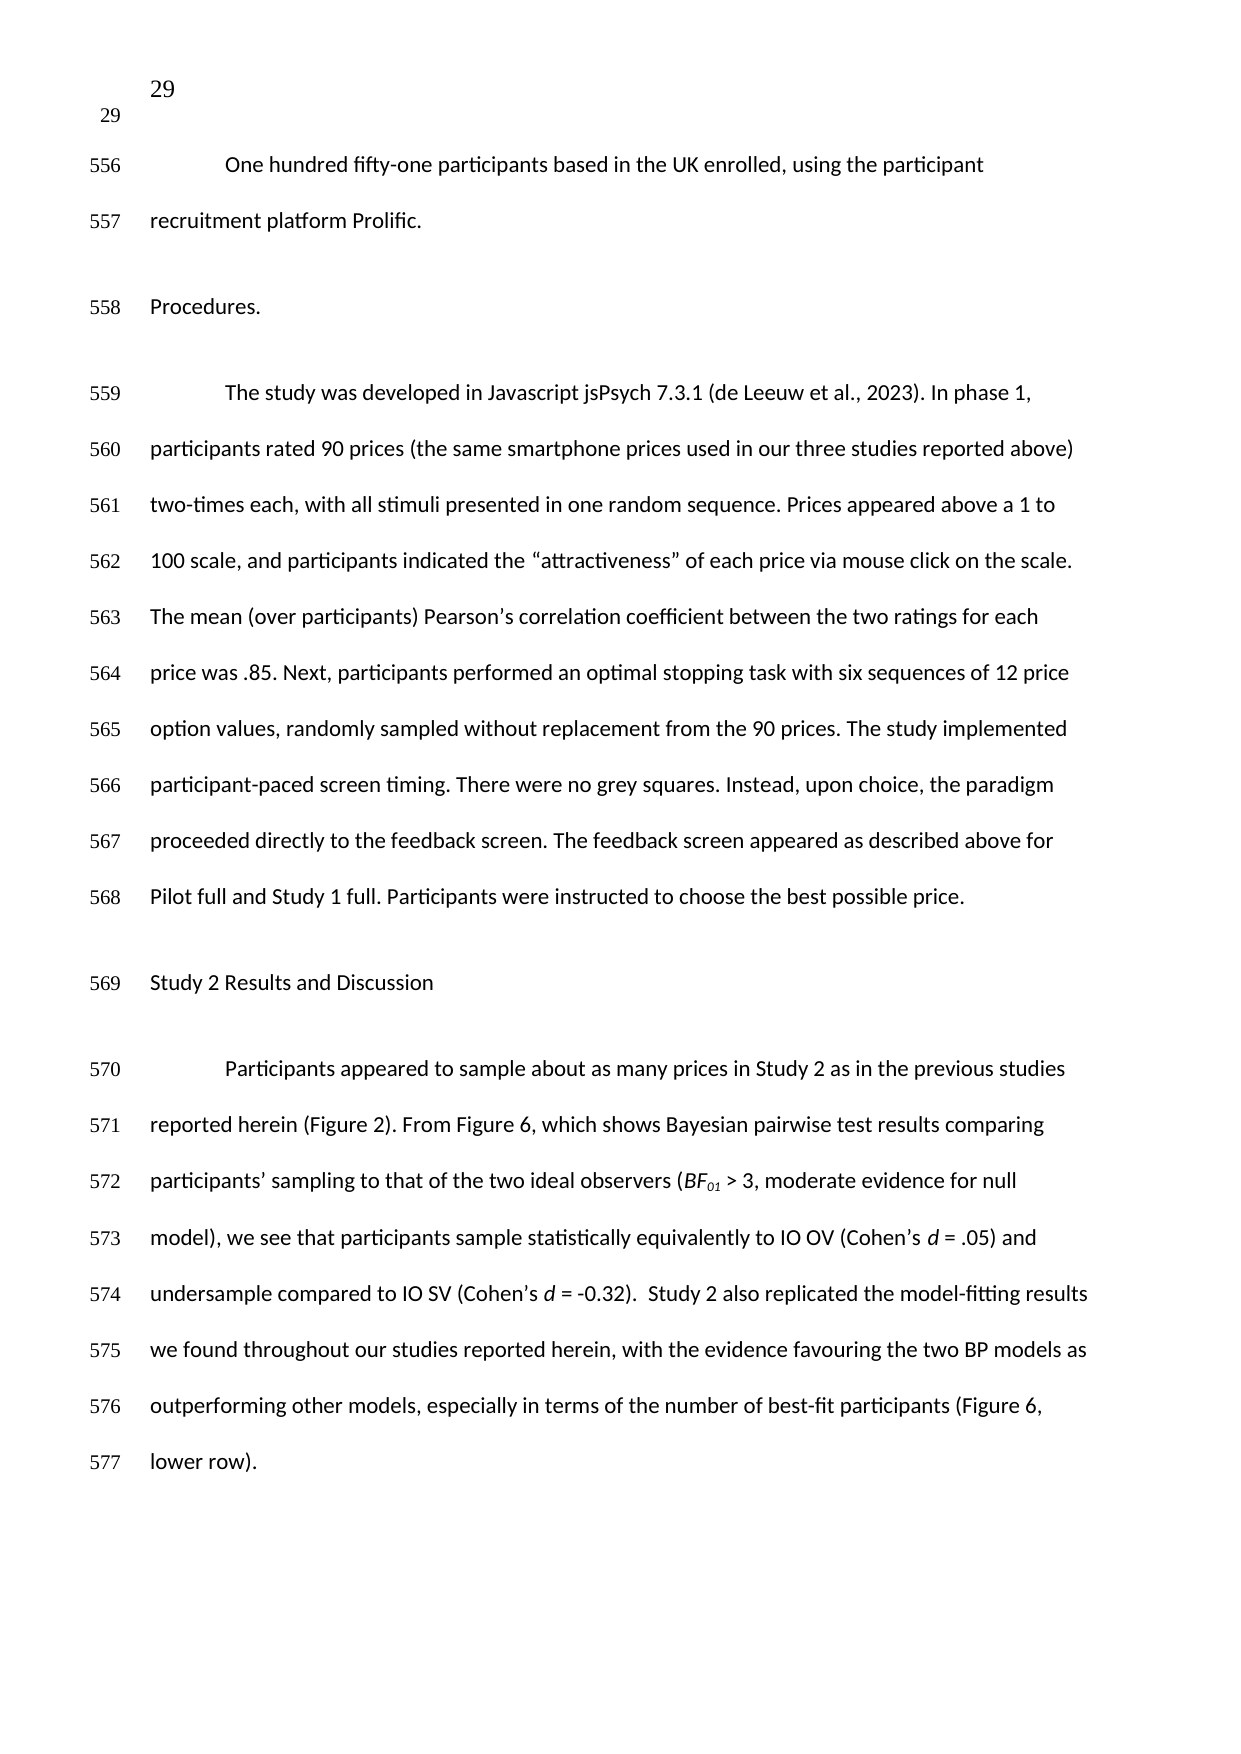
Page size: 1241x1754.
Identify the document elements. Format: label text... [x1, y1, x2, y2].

text Procedures. [150, 292, 1090, 320]
text The study was developed in Javascript jsPsych 7.3.1 (de Leeuw et al., 2023). In phase 1, participants rated 90 prices (the same smartphone prices used in our three studies reported above) two-times each, with all stimuli presented in one random sequence. Prices appeared above a 1 to 100 scale, and participants indicated the “attractiveness” of each price via mouse click on the scale. The mean (over participants) Pearson’s correlation coefficient between the two ratings for each price was .85. Next, participants performed an optimal stopping task with six sequences of 12 price option values, randomly sampled without replacement from the 90 prices. The study implemented participant-paced screen timing. There were no grey squares. Instead, upon choice, the paradigm proceeded directly to the feedback screen. The feedback screen appeared as described above for Pilot full and Study 1 full. Participants were instructed to choose the best possible price. [150, 378, 1090, 911]
text Participants appeared to sample about as many prices in Study 2 as in the previous studies reported herein (Figure 2). From Figure 6, which shows Bayesian pairwise test results comparing participants’ sampling to that of the two ideal observers (BF01 > 3, moderate evidence for null model), we see that participants sample statistically equivalently to IO OV (Cohen’s d = .05) and undersample compared to IO SV (Cohen’s d = -0.32). Study 2 also replicated the model-fitting results we found throughout our studies reported herein, with the evidence favouring the two BP models as outperforming other models, especially in terms of the number of best-fit participants (Figure 6, lower row). [150, 1054, 1090, 1475]
text Study 2 Results and Discussion [150, 968, 1090, 997]
text One hundred fifty-one participants based in the UK enrolled, using the participant recruitment platform Prolific. [150, 150, 1090, 234]
